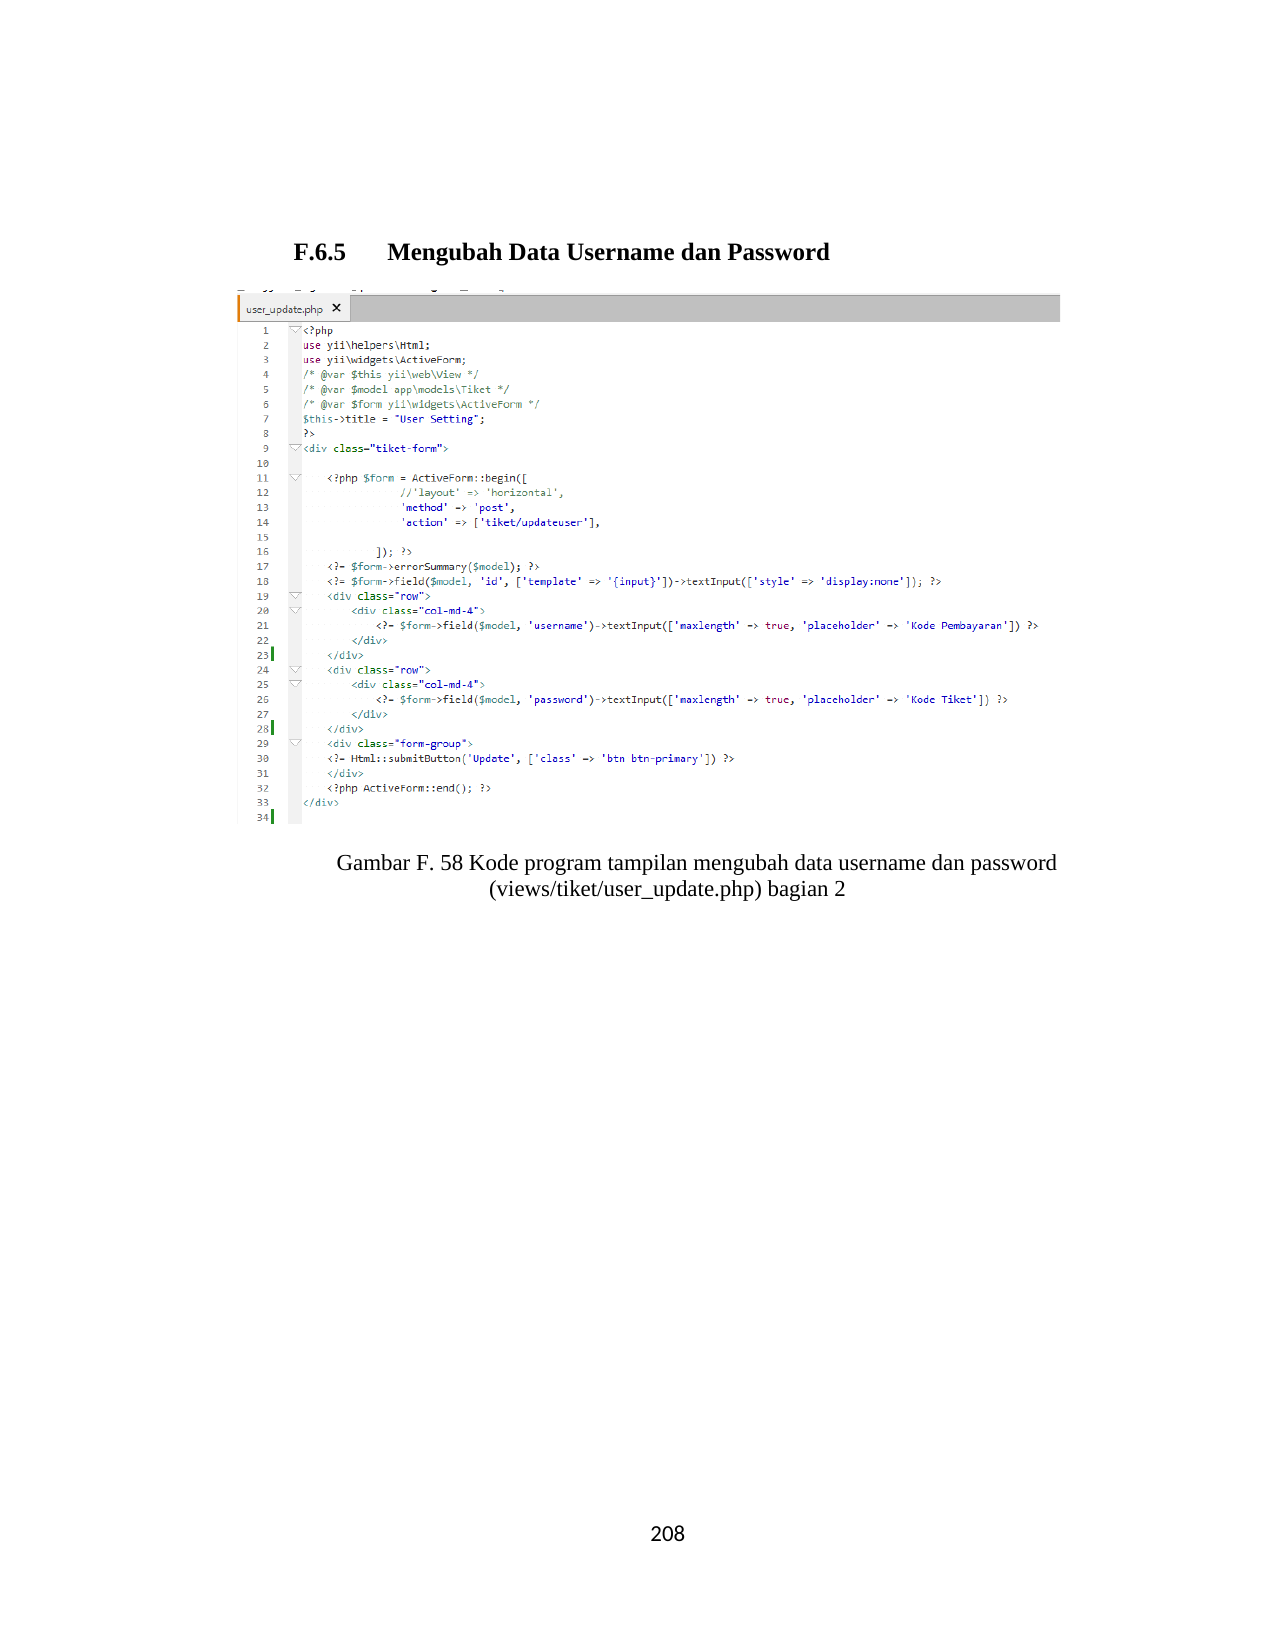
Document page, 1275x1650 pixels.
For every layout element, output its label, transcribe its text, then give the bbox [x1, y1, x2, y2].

picture [237, 290, 1061, 824]
list Mengubah Data Username dan Password [293, 237, 1098, 266]
